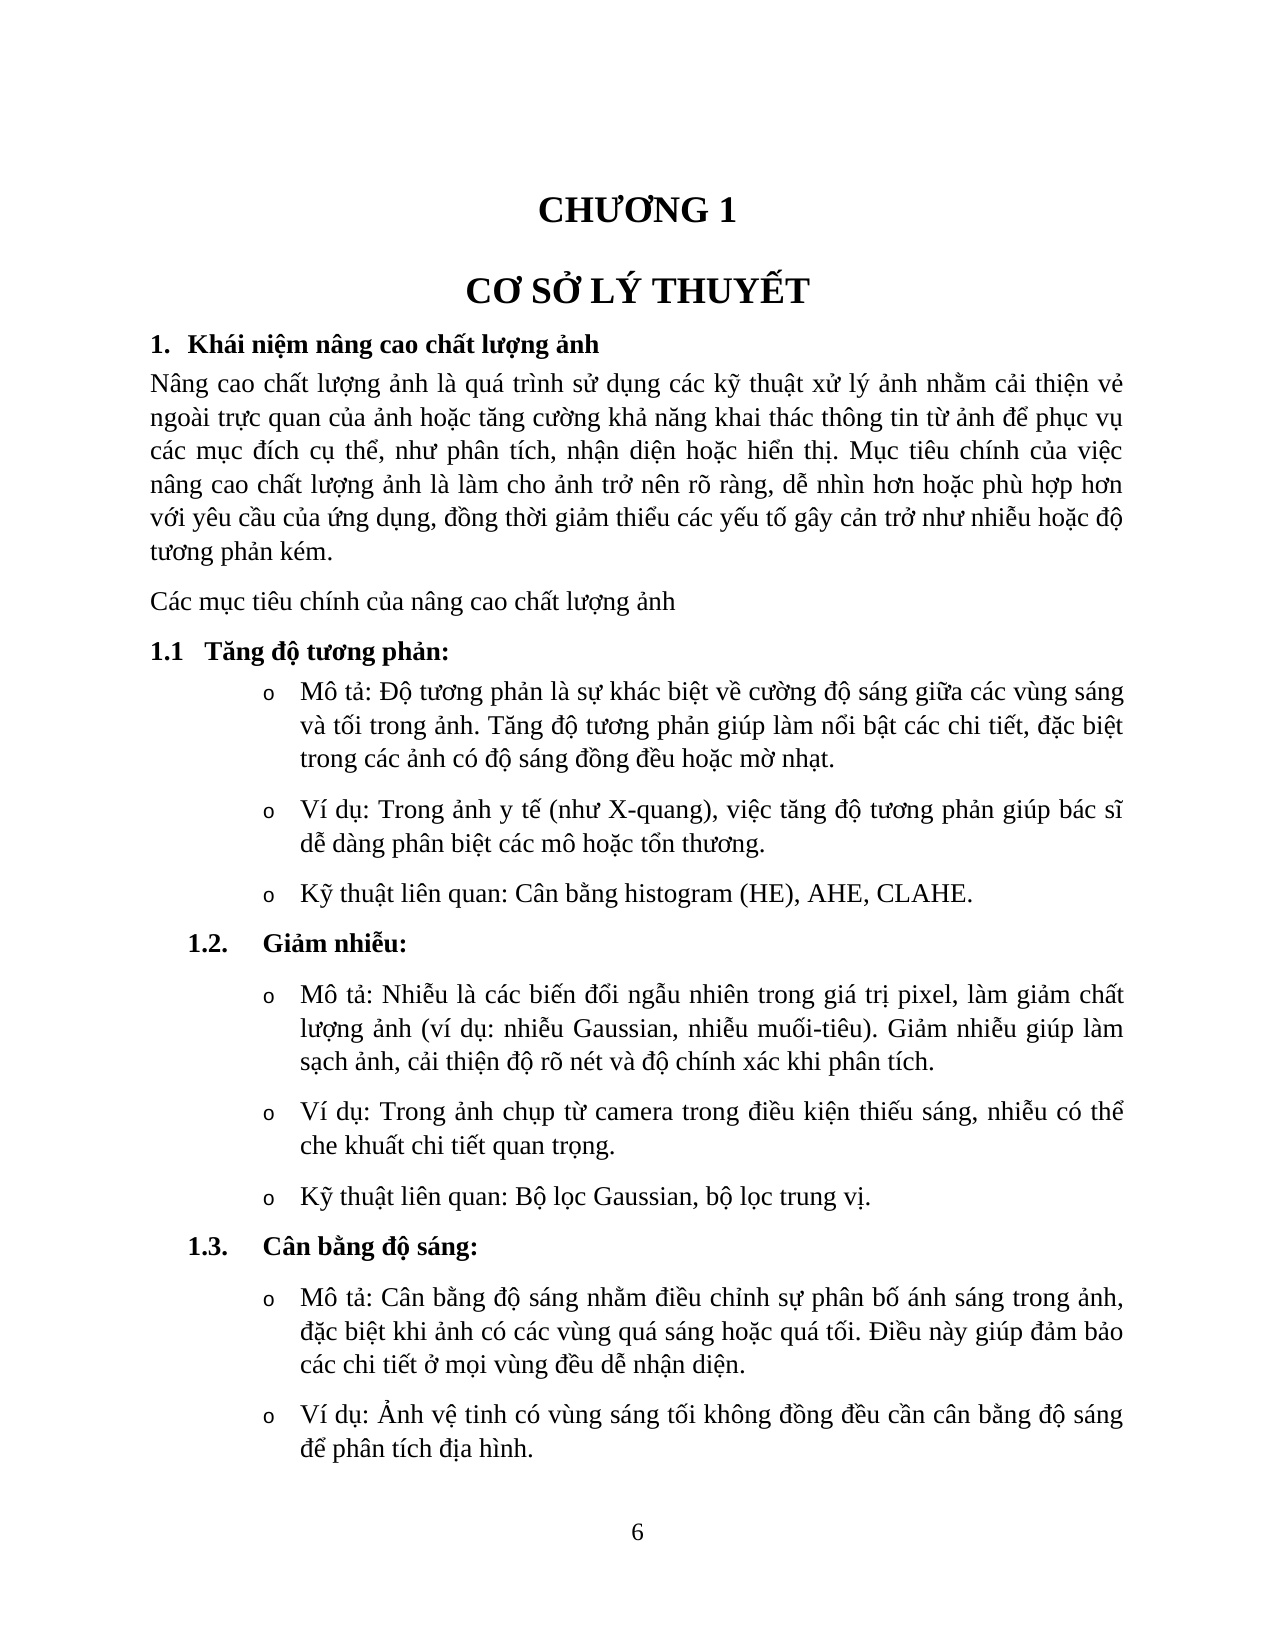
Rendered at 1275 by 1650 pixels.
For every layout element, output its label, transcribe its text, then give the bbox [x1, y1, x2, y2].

list Mô tả: Độ tương phản là sự khác biệt về cường độ sáng giữa các vùng sáng và tối trong ảnh. Tăng độ tương phản giúp làm nổi bật các chi tiết, đặc biệt trong các ảnh có độ sáng đồng đều hoặc mờ nhạt. [262, 675, 1125, 774]
subtitle Khái niệm nâng cao chất lượng ảnh [150, 328, 1125, 359]
list Ví dụ: Trong ảnh chụp từ camera trong điều kiện thiếu sáng, nhiễu có thể che khuất chi tiết quan trọng. [262, 1096, 1125, 1161]
subtitle CHƯƠNG 1 [150, 187, 1125, 231]
text Các mục tiêu chính của nâng cao chất lượng ảnh [150, 585, 1125, 616]
subtitle 1.1 Tăng độ tương phản: [150, 636, 1125, 667]
list Giảm nhiễu: [187, 928, 1125, 959]
list Ví dụ: Ảnh vệ tinh có vùng sáng tối không đồng đều cần cân bằng độ sáng để phân tích địa hình. [262, 1398, 1125, 1463]
list Kỹ thuật liên quan: Bộ lọc Gaussian, bộ lọc trung vị. [262, 1180, 1125, 1211]
list Cân bằng độ sáng: [187, 1230, 1125, 1262]
text Nâng cao chất lượng ảnh là quá trình sử dụng các kỹ thuật xử lý ảnh nhằm cải thiện vẻ ngoài trực quan của ảnh hoặc tăng cường khả năng khai thác thông tin từ ảnh để phục vụ các mục đích cụ thể, như phân tích, nhận diện hoặc hiển thị. Mục tiêu chính của việc nâng cao chất lượng ảnh là làm cho ảnh trở nên rõ ràng, dễ nhìn hơn hoặc phù hợp hơn với yêu cầu của ứng dụng, đồng thời giảm thiểu các yếu tố gây cản trở như nhiễu hoặc độ tương phản kém. [150, 367, 1125, 566]
list Mô tả: Nhiễu là các biến đổi ngẫu nhiên trong giá trị pixel, làm giảm chất lượng ảnh (ví dụ: nhiễu Gaussian, nhiễu muối-tiêu). Giảm nhiễu giúp làm sạch ảnh, cải thiện độ rõ nét và độ chính xác khi phân tích. [262, 978, 1125, 1076]
list Ví dụ: Trong ảnh y tế (như X-quang), việc tăng độ tương phản giúp bác sĩ dễ dàng phân biệt các mô hoặc tổn thương. [262, 793, 1125, 858]
list Mô tả: Cân bằng độ sáng nhằm điều chỉnh sự phân bố ánh sáng trong ảnh, đặc biệt khi ảnh có các vùng quá sáng hoặc quá tối. Điều này giúp đảm bảo các chi tiết ở mọi vùng đều dễ nhận diện. [262, 1281, 1125, 1379]
list Kỹ thuật liên quan: Cân bằng histogram (HE), AHE, CLAHE. [262, 877, 1125, 908]
subtitle CƠ SỞ LÝ THUYẾT [150, 268, 1125, 311]
